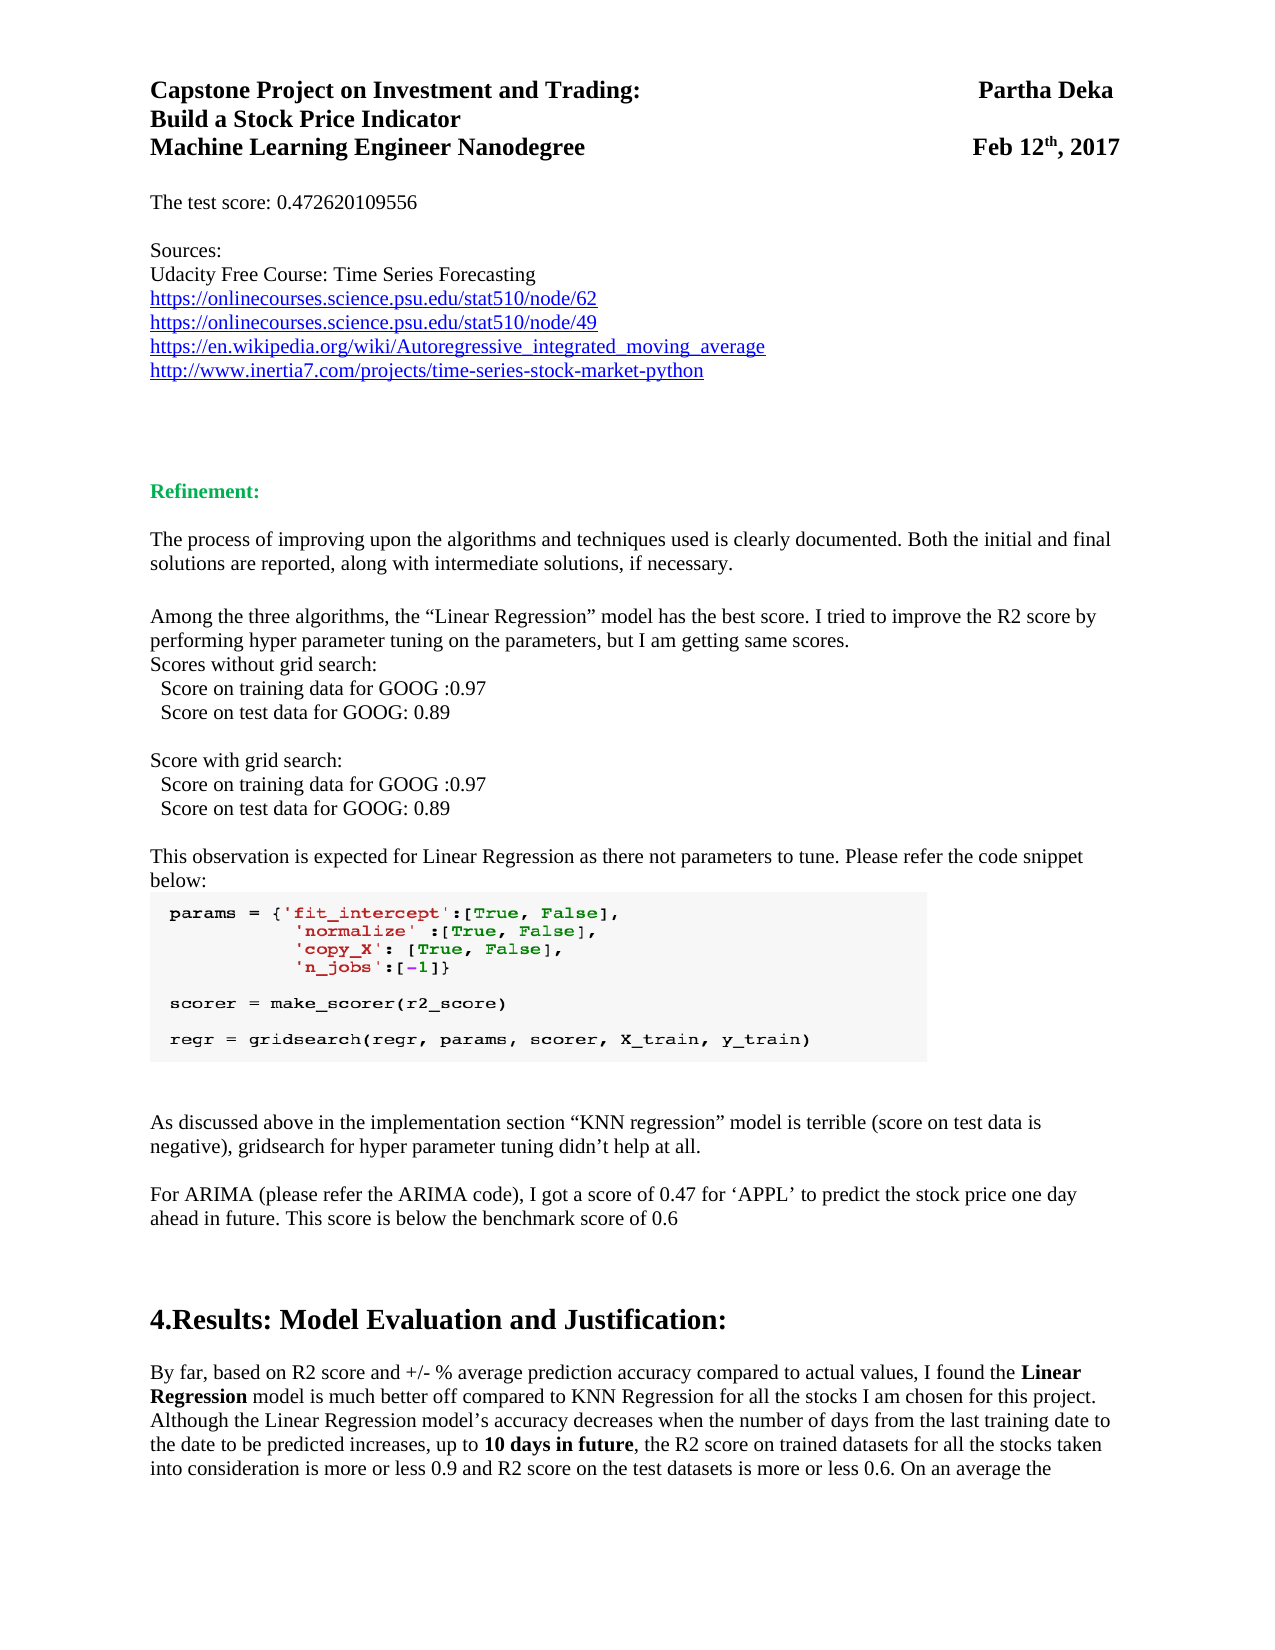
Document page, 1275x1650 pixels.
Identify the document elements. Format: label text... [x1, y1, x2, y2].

text This observation is expected for Linear Regression as there not parameters to tune. Please refer the code snippet below: [150, 844, 1125, 892]
picture [150, 892, 928, 1062]
text Score on test data for GOOG: 0.89 [150, 796, 1125, 820]
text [150, 1360, 1125, 1480]
text https://en.wikipedia.org/wiki/Autoregressive_integrated_moving_average [150, 334, 1125, 358]
text The process of improving upon the algorithms and techniques used is clearly documented. Both the initial and final solutions are reported, along with intermediate solutions, if necessary. [150, 527, 1125, 575]
text https://onlinecourses.science.psu.edu/stat510/node/62 [150, 286, 1125, 310]
text Refinement: [150, 479, 1125, 503]
text For ARIMA (please refer the ARIMA code), I got a score of 0.47 for ‘APPL’ to predict the stock price one day ahead in future. This score is below the benchmark score of 0.6 [150, 1182, 1125, 1230]
text Score on training data for GOOG :0.97 [150, 772, 1125, 796]
text Score on training data for GOOG :0.97 [150, 676, 1125, 700]
text The test score: 0.472620109556 [150, 190, 1125, 214]
text Sources: [150, 238, 1125, 262]
text Score with grid search: [150, 748, 1125, 772]
text http://www.inertia7.com/projects/time-series-stock-market-python [150, 358, 1125, 382]
text https://onlinecourses.science.psu.edu/stat510/node/49 [150, 310, 1125, 334]
text Udacity Free Course: Time Series Forecasting [150, 262, 1125, 286]
text As discussed above in the implementation section “KNN regression” model is terrible (score on test data is negative), gridsearch for hyper parameter tuning didn’t help at all. [150, 1110, 1125, 1158]
text Among the three algorithms, the “Linear Regression” model has the best score. I tried to improve the R2 score by performing hyper parameter tuning on the parameters, but I am getting same scores. [150, 604, 1125, 652]
text Scores without grid search: [150, 652, 1125, 676]
text 4.Results: Model Evaluation and Justification: [150, 1302, 1125, 1336]
text Score on test data for GOOG: 0.89 [150, 700, 1125, 724]
